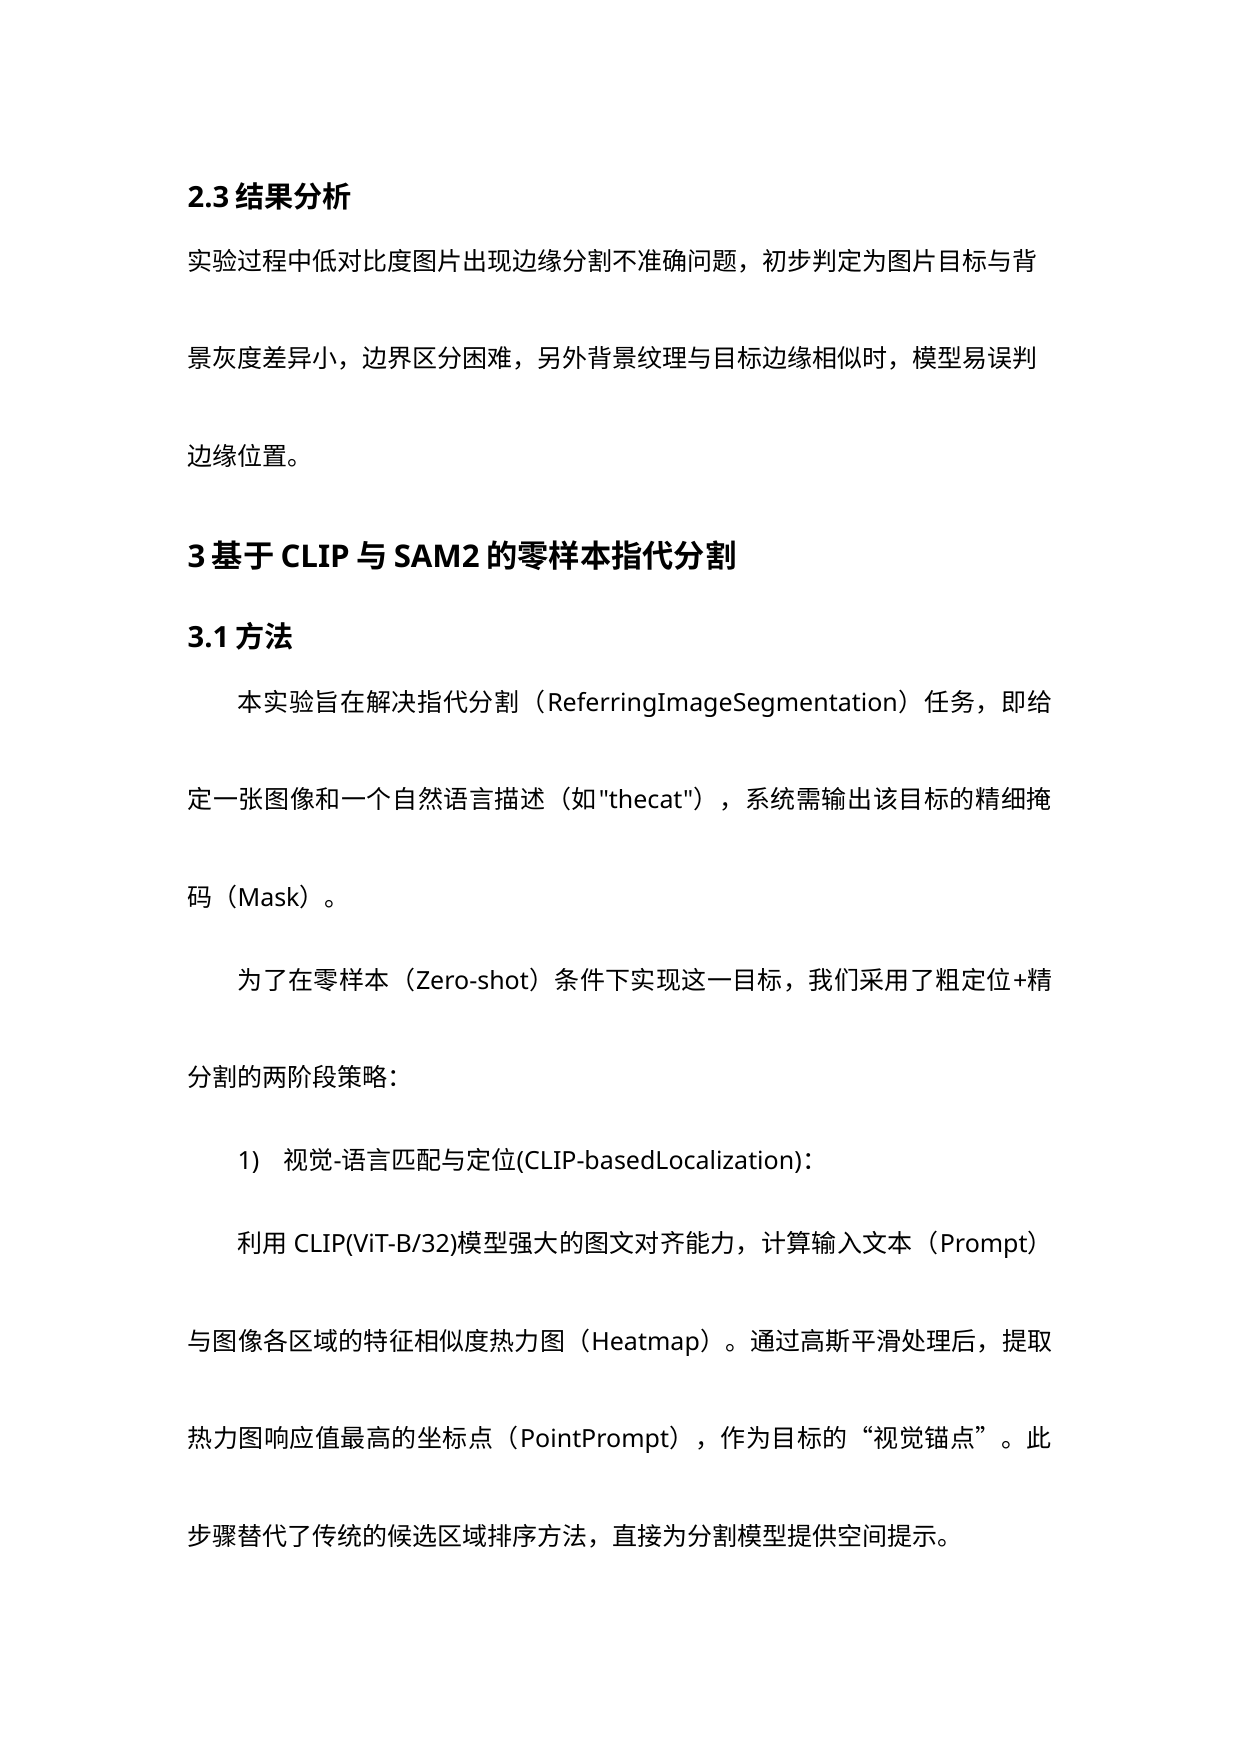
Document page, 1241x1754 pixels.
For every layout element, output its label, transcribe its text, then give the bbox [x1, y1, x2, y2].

text 实验过程中低对比度图片出现边缘分割不准确问题，初步判定为图片目标与背景灰度差异小，边界区分困难，另外背景纹理与目标边缘相似时，模型易误判边缘位置。 [187, 227, 1053, 487]
text 2.3结果分析 [187, 162, 1053, 227]
text 利用CLIP(ViT-B/32)模型强大的图文对齐能力，计算输入文本（Prompt）与图像各区域的特征相似度热力图（Heatmap）。通过高斯平滑处理后，提取热力图响应值最高的坐标点（PointPrompt），作为目标的“视觉锚点”。此步骤替代了传统的候选区域排序方法，直接为分割模型提供空间提示。 [187, 1209, 1053, 1567]
text 本实验旨在解决指代分割（ReferringImageSegmentation）任务，即给定一张图像和一个自然语言描述（如"thecat"），系统需输出该目标的精细掩码（Mask）。 [187, 668, 1053, 928]
text 为了在零样本（Zero-shot）条件下实现这一目标，我们采用了粗定位+精分割的两阶段策略： [187, 946, 1053, 1108]
list 视觉-语言匹配与定位(CLIP-basedLocalization)： [237, 1126, 1053, 1191]
text 3基于CLIP与SAM2的零样本指代分割 [187, 521, 1053, 586]
text 3.1方法 [187, 603, 1053, 668]
